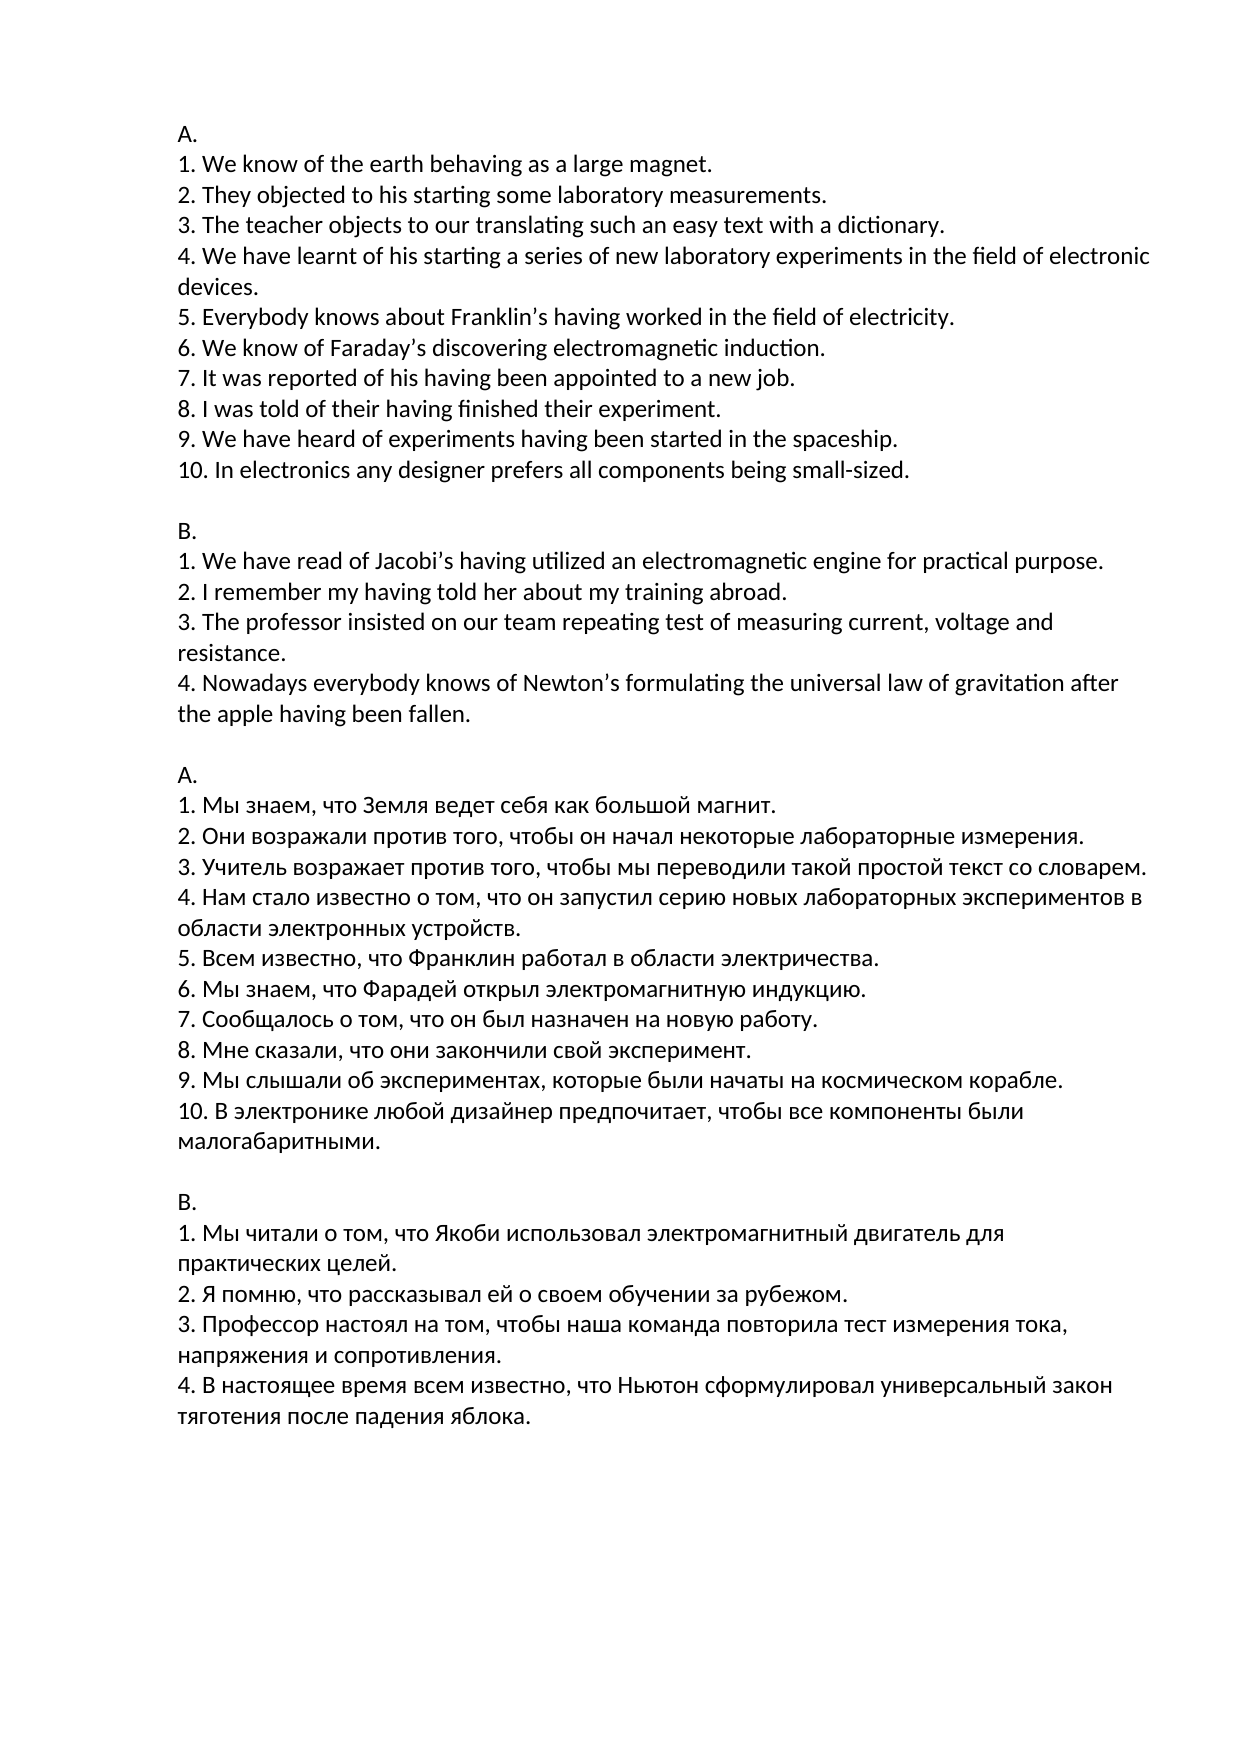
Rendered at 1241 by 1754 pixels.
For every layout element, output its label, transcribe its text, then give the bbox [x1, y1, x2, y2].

text 2. They objected to his starting some laboratory measurements. [177, 179, 1152, 210]
text 7. Сообщалось о том, что он был назначен на новую работу. [177, 1003, 1152, 1034]
text B. [177, 515, 1152, 545]
text 2. Они возражали против того, чтобы он начал некоторые лабораторные измерения. [177, 820, 1152, 851]
text 3. Профессор настоял на том, чтобы наша команда повторила тест измерения тока, напряжения и сопротивления. [177, 1308, 1152, 1369]
text 2. I remember my having told her about my training abroad. [177, 576, 1152, 606]
text 1. We know of the earth behaving as a large magnet. [177, 149, 1152, 179]
text 1. Мы знаем, что Земля ведет себя как большой магнит. [177, 789, 1152, 820]
text 5. Everybody knows about Franklin’s having worked in the field of electricity. [177, 301, 1152, 332]
text 4. Нам стало известно о том, что он запустил серию новых лабораторных экспериментов в области электронных устройств. [177, 881, 1152, 942]
text 7. It was reported of his having been appointed to a new job. [177, 362, 1152, 393]
text 2. Я помню, что рассказывал ей о своем обучении за рубежом. [177, 1278, 1152, 1308]
text B. [177, 1186, 1152, 1217]
text 3. The professor insisted on our team repeating test of measuring current, voltage and resistance. [177, 606, 1152, 667]
text 9. We have heard of experiments having been started in the spaceship. [177, 423, 1152, 454]
text 10. В электронике любой дизайнер предпочитает, чтобы все компоненты были малогабаритными. [177, 1095, 1152, 1156]
text 4. В настоящее время всем известно, что Ньютон сформулировал универсальный закон тяготения после падения яблока. [177, 1369, 1152, 1431]
text 4. Nowadays everybody knows of Newton’s formulating the universal law of gravitation after the apple having been fallen. [177, 667, 1152, 728]
text 6. Мы знаем, что Фарадей открыл электромагнитную индукцию. [177, 973, 1152, 1003]
text 6. We know of Faraday’s discovering electromagnetic induction. [177, 332, 1152, 362]
text 1. Мы читали о том, что Якоби использовал электромагнитный двигатель для практических целей. [177, 1217, 1152, 1278]
text 4. We have learnt of his starting a series of new laboratory experiments in the field of electronic devices. [177, 240, 1152, 301]
text A. [177, 759, 1152, 789]
text 9. Мы слышали об экспериментах, которые были начаты на космическом корабле. [177, 1064, 1152, 1095]
text 3. The teacher objects to our translating such an easy text with a dictionary. [177, 210, 1152, 240]
text A. [177, 118, 1152, 149]
text 1. We have read of Jacobi’s having utilized an electromagnetic engine for practical purpose. [177, 545, 1152, 576]
text 10. In electronics any designer prefers all components being small-sized. [177, 454, 1152, 484]
text 5. Всем известно, что Франклин работал в области электричества. [177, 942, 1152, 973]
text 8. Мне сказали, что они закончили свой эксперимент. [177, 1034, 1152, 1064]
text 8. I was told of their having finished their experiment. [177, 393, 1152, 423]
text 3. Учитель возражает против того, чтобы мы переводили такой простой текст со словарем. [177, 851, 1152, 881]
